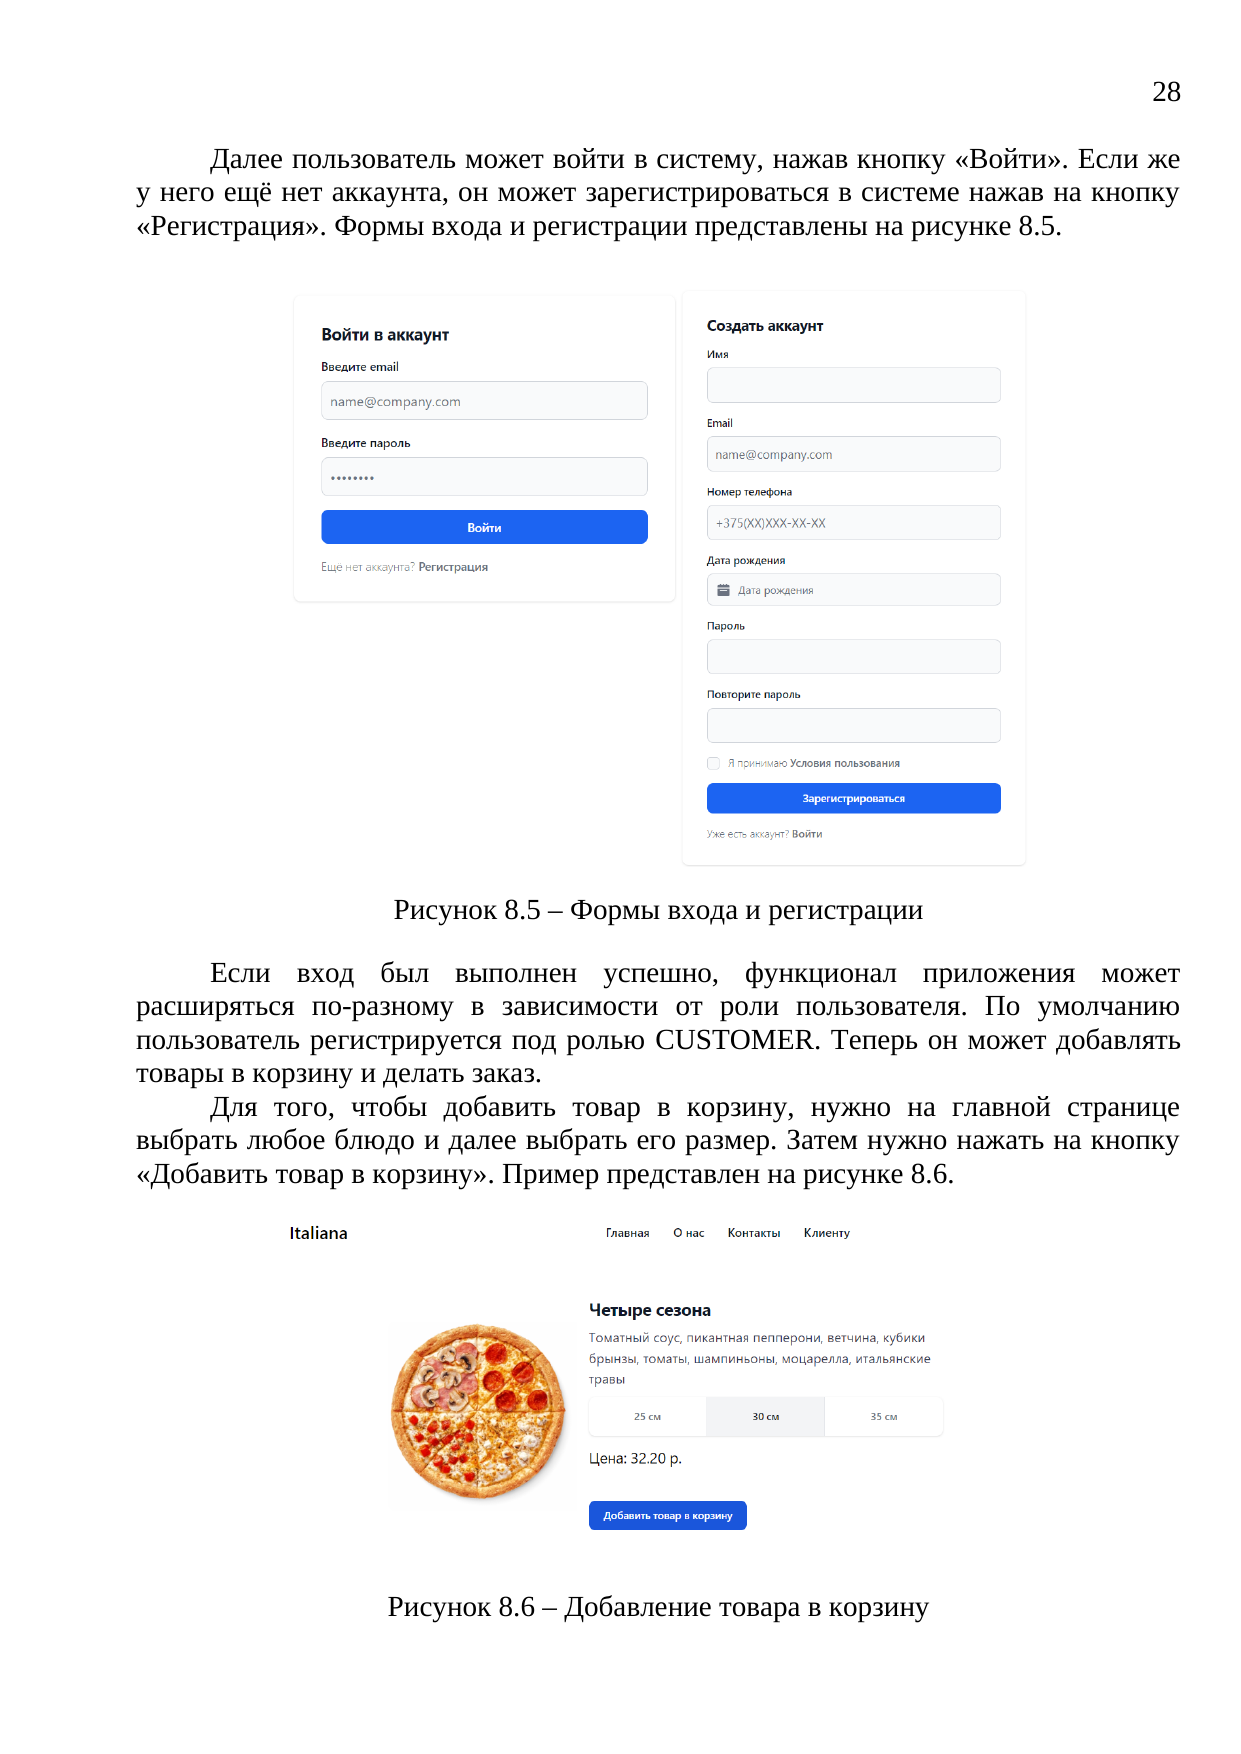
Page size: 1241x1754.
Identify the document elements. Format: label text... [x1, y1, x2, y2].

text Далее пользователь может войти в систему, нажав кнопку «Войти». Если же у него ещё нет аккаунта, он может зарегистрироваться в системе нажав на кнопку «Регистрация». Формы входа и регистрации представлены на рисунке 8.5. [136, 141, 1181, 242]
picture [284, 1218, 1033, 1564]
picture [270, 270, 1047, 867]
text Рисунок 8.5 – Формы входа и регистрации [136, 892, 1181, 926]
text Если вход был выполнен успешно, функционал приложения может расширяться по-разному в зависимости от роли пользователя. По умолчанию пользователь регистрируется под ролью CUSTOMER. Теперь он может добавлять товары в корзину и делать заказ. [136, 955, 1181, 1089]
text Для того, чтобы добавить товар в корзину, нужно на главной странице выбрать любое блюдо и далее выбрать его размер. Затем нужно нажать на кнопку «Добавить товар в корзину». Пример представлен на рисунке 8.6. [136, 1089, 1181, 1189]
text Рисунок 8.6 – Добавление товара в корзину [136, 1589, 1181, 1622]
